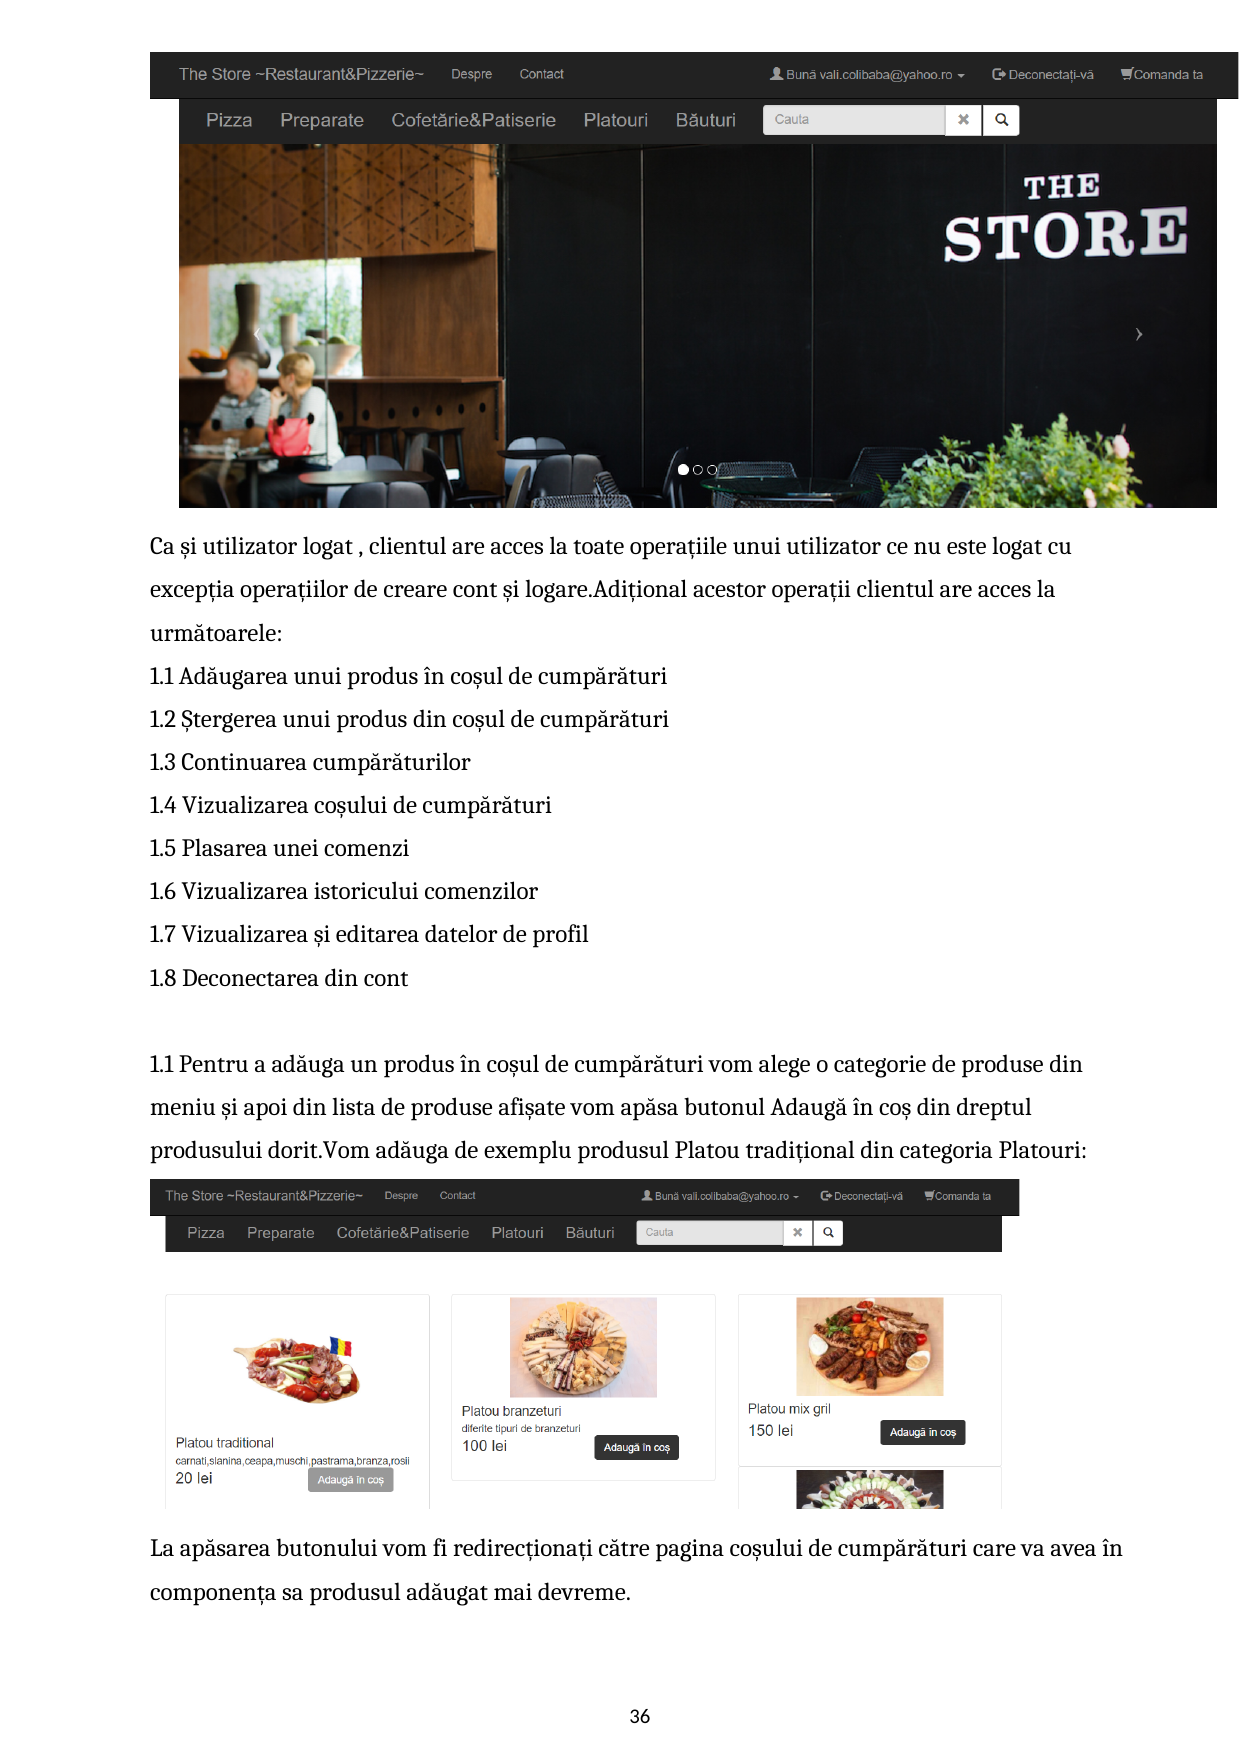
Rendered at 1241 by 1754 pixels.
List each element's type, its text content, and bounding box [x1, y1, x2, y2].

text 1.8 Deconectarea din cont [150, 963, 1129, 992]
text 1.6 Vizualizarea istoricului comenzilor [150, 877, 1129, 906]
text 1.5 Plasarea unei comenzi [150, 834, 1129, 863]
text 1.7 Vizualizarea și editarea datelor de profil [150, 920, 1129, 949]
text 1.1 Adăugarea unui produs în coșul de cumpărături [150, 662, 1129, 690]
text 1.3 Continuarea cumpărăturilor [150, 748, 1129, 777]
text 1.2 Ștergerea unui produs din coșul de cumpărături [150, 705, 1129, 733]
text Ca și utilizator logat , clientul are acces la toate operațiile unui utilizator ce nu este logat cu excepția operațiilor de creare cont și logare.Adițional acestor operații clientul are acces la următoarele: [150, 533, 1129, 647]
text 1.4 Vizualizarea coșului de cumpărături [150, 791, 1129, 820]
picture [150, 52, 1239, 533]
text La apăsarea butonului vom fi redirecționați către pagina coșului de cumpărături care va avea în componența sa produsul adăugat mai devreme. [150, 1534, 1129, 1606]
text 1.1 Pentru a adăuga un produs în coșul de cumpărături vom alege o categorie de produse din meniu și apoi din lista de produse afișate vom apăsa butonul Adaugă în coș din dreptul produsului dorit.Vom adăuga de exemplu produsul Platou tradițional din categoria Platouri: [150, 1050, 1129, 1165]
picture [150, 1179, 1020, 1509]
